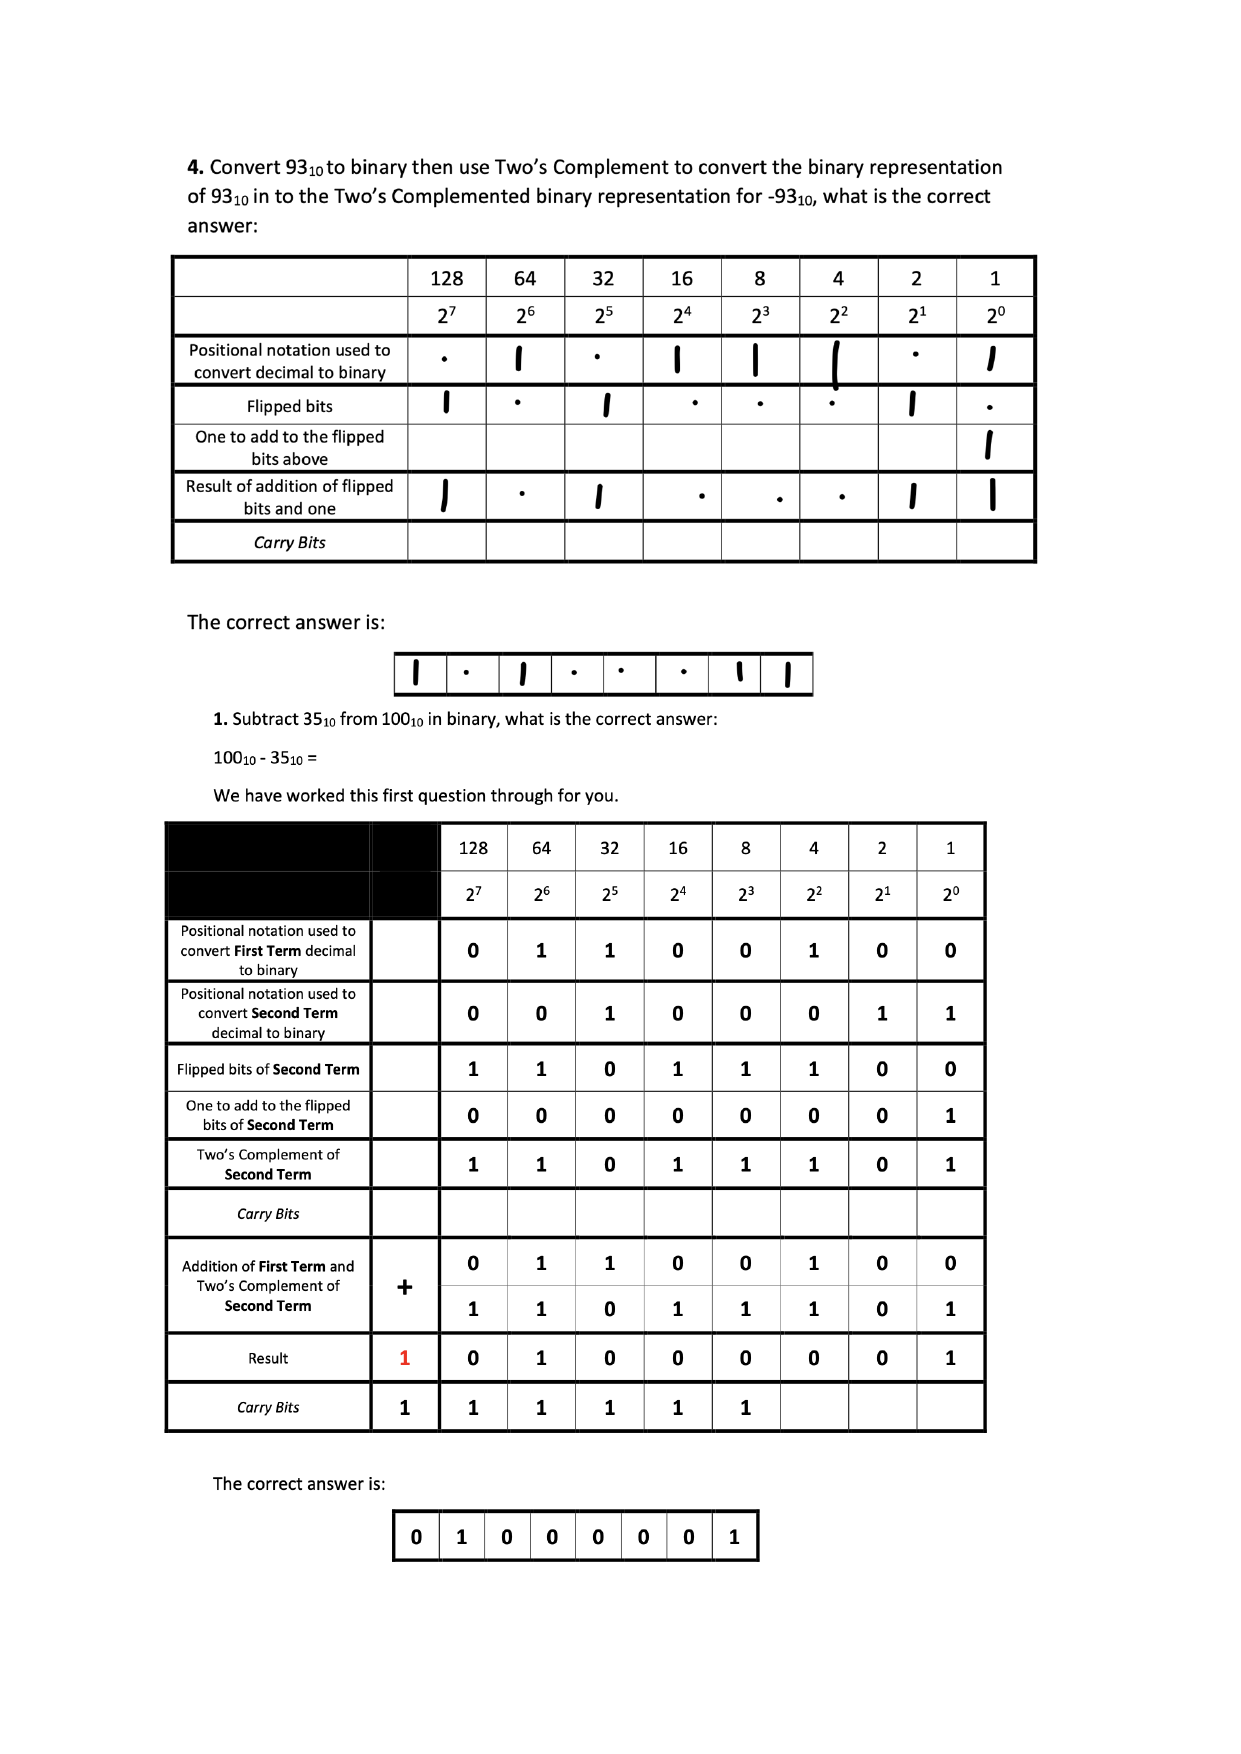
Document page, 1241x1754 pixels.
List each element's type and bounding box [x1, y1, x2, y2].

picture [150, 150, 1053, 1565]
